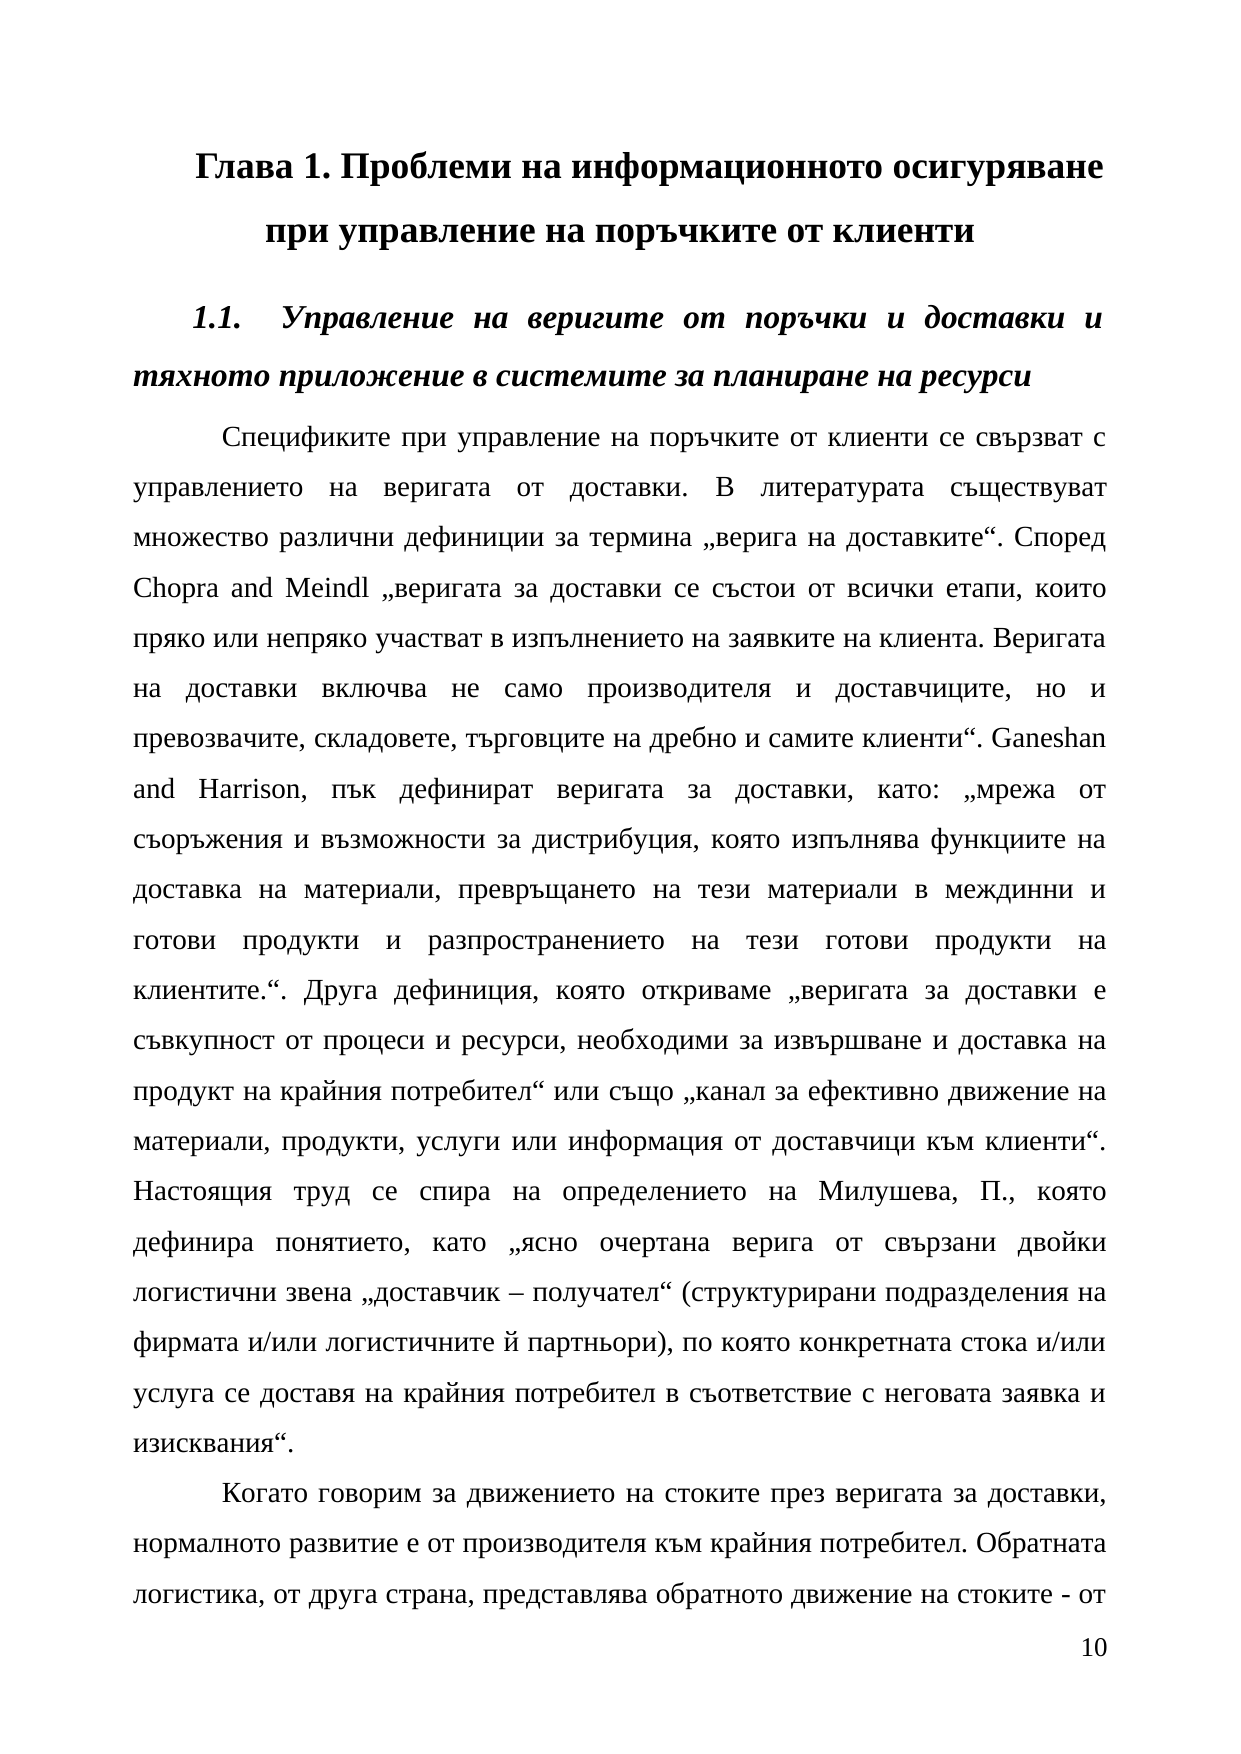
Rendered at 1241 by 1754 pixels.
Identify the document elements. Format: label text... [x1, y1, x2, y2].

subtitle Глава 1. Проблеми на информационното осигуряване при управление на поръчките от клиенти [133, 143, 1107, 251]
subtitle Управление на веригите от поръчки и доставки и тяхното приложение в системите за планиране на ресурси [133, 297, 1107, 393]
text Спецификите при управление на поръчките от клиенти се свързват с управлението на веригата от доставки. В литературата съществуват множество различни дефиниции за термина „верига на доставките“. Според Chopra and Meindl „веригата за доставки се състои от всички етапи, които пряко или непряко участват в изпълнението на заявките на клиента. Веригата на доставки включва не само производителя и доставчиците, но и превозвачите, складовете, търговците на дребно и самите клиенти“. Ganeshan and Harrison, пък дефинират веригата за доставки, като: „мрежа от съоръжения и възможности за дистрибуция, която изпълнява функциите на доставка на материали, превръщането на тези материали в междинни и готови продукти и разпространението на тези готови продукти на клиентите.“. Друга дефиниция, която откриваме „веригата за доставки е съвкупност от процеси и ресурси, необходими за извършване и доставка на продукт на крайния потребител“ или също „канал за ефективно движение на материали, продукти, услуги или информация от доставчици към клиенти“. Настоящия труд се спира на определението на Милушева, П., която дефинира понятието, като „ясно очертана верига от свързани двойки логистични звена „доставчик – получател“ (структурирани подразделения на фирмата и/или логистичните й партньори), по която конкретната стока и/или услуга се доставя на крайния потребител в съответствие с неговата заявка и изисквания“. [133, 419, 1107, 1458]
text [133, 1475, 1107, 1609]
